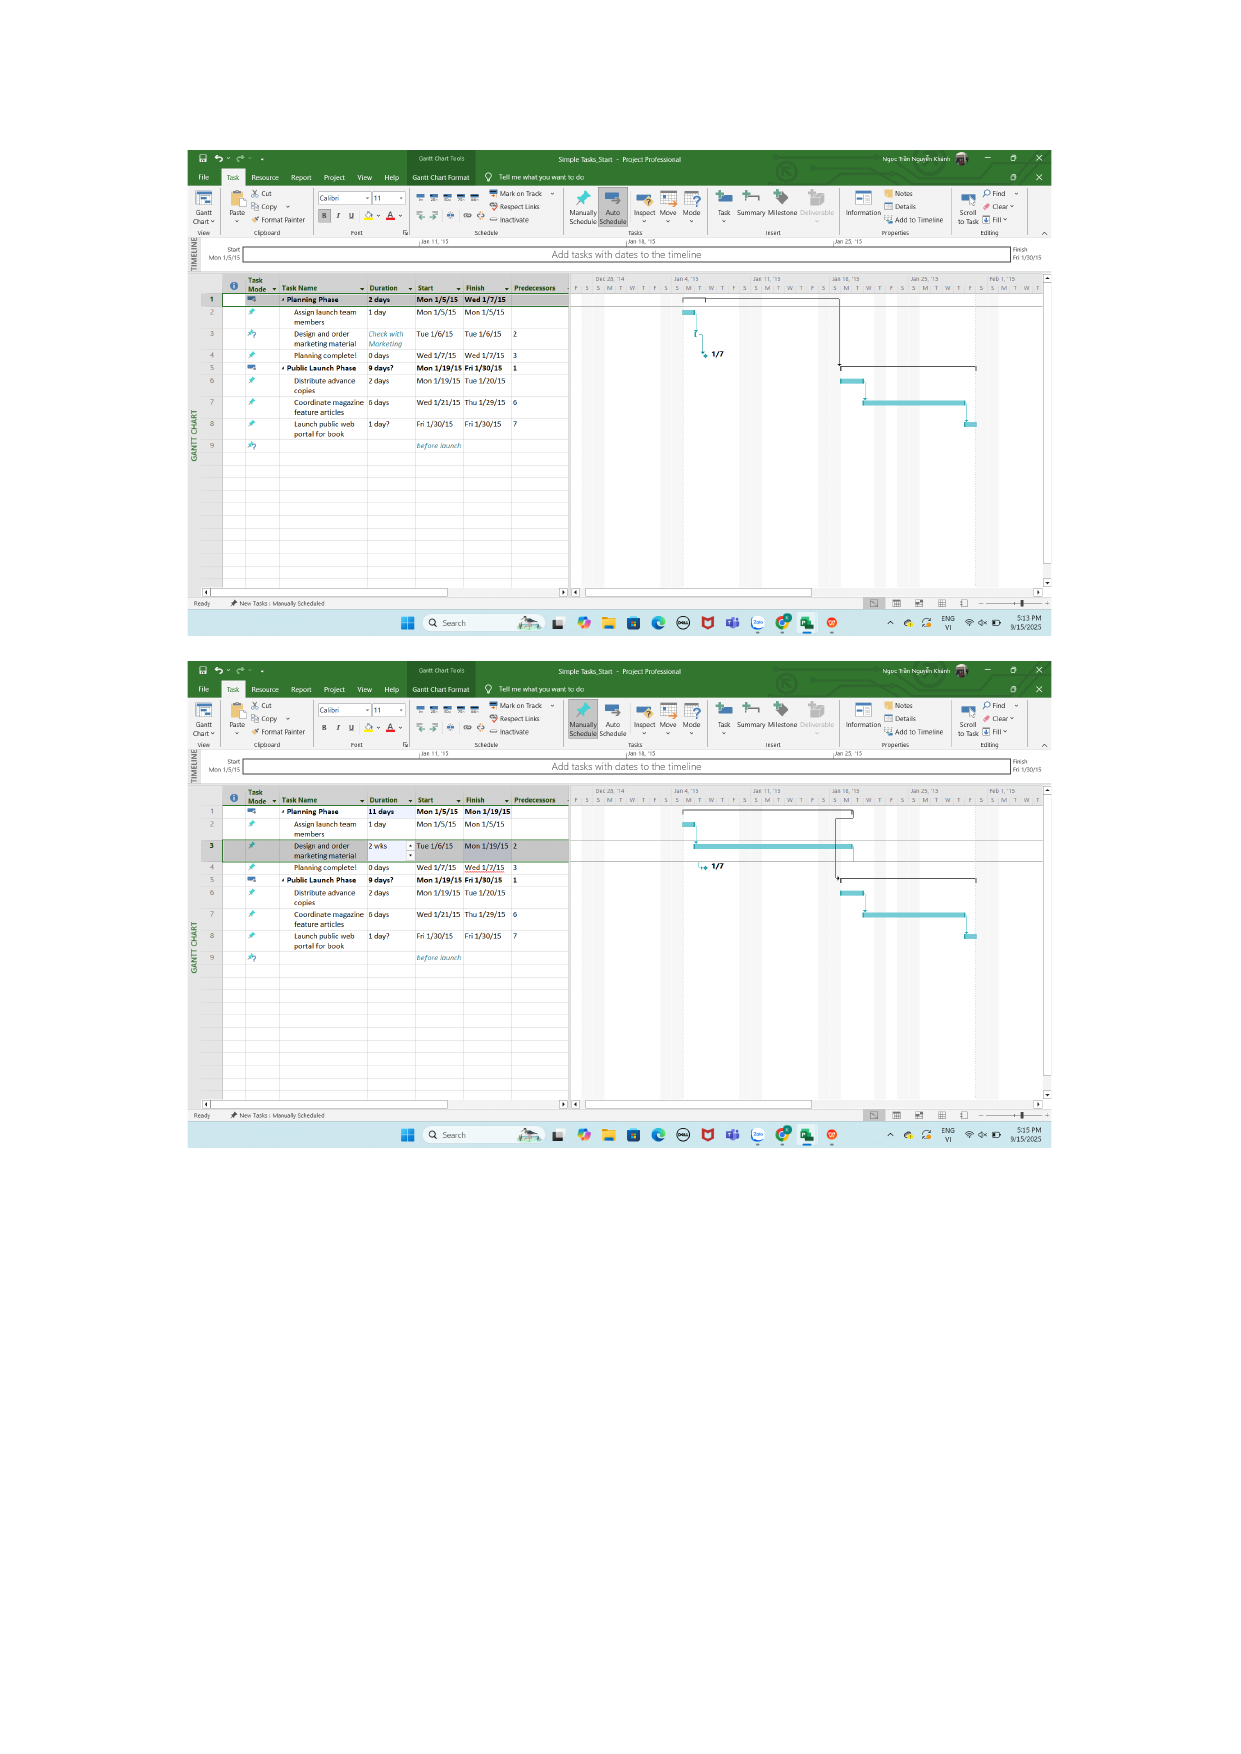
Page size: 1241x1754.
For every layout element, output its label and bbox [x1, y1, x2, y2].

picture [187, 150, 1052, 636]
picture [187, 661, 1052, 1148]
